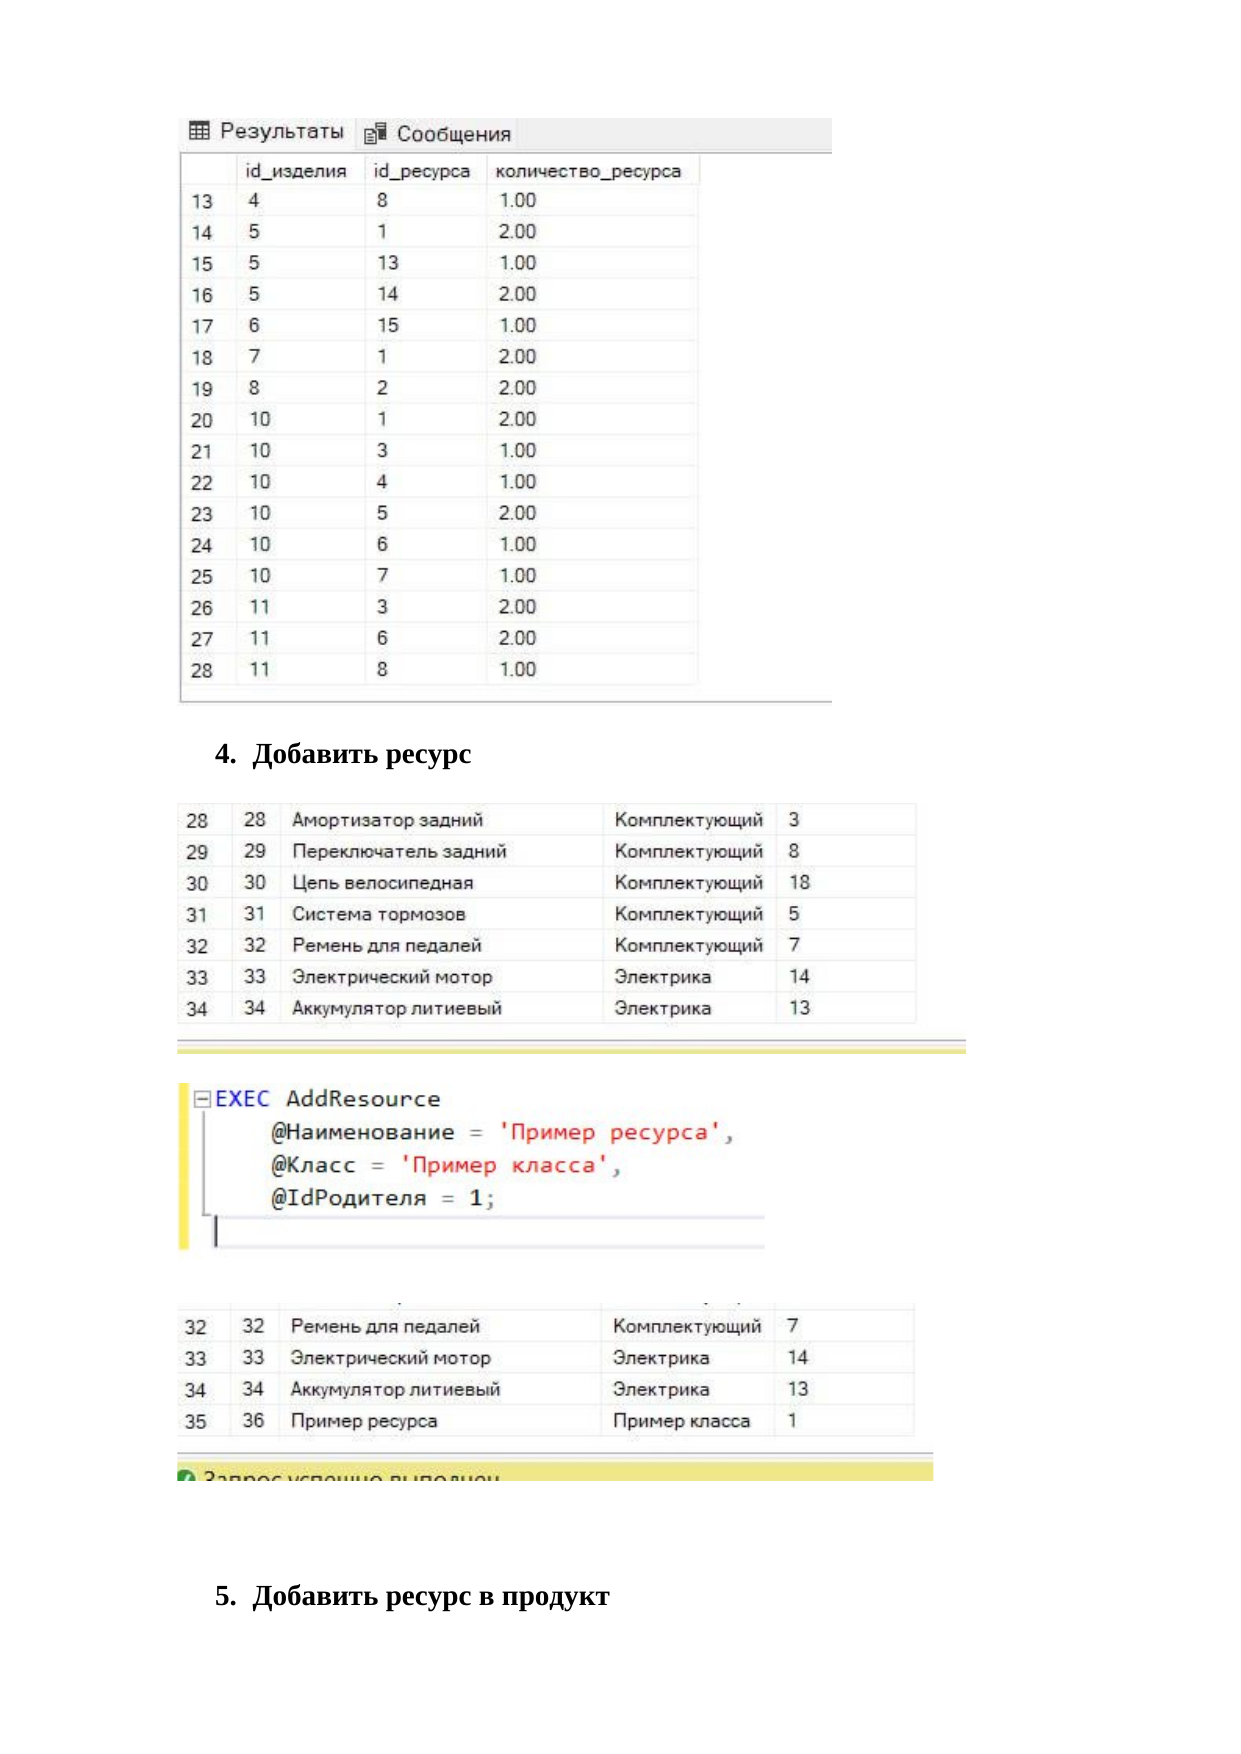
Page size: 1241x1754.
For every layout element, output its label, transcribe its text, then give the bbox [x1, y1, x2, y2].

picture [177, 803, 967, 1054]
list Добавить ресурс в продукт [215, 1578, 1152, 1611]
picture [177, 118, 832, 706]
picture [177, 1303, 934, 1481]
list Добавить ресурс [215, 736, 1152, 770]
picture [177, 1083, 765, 1273]
